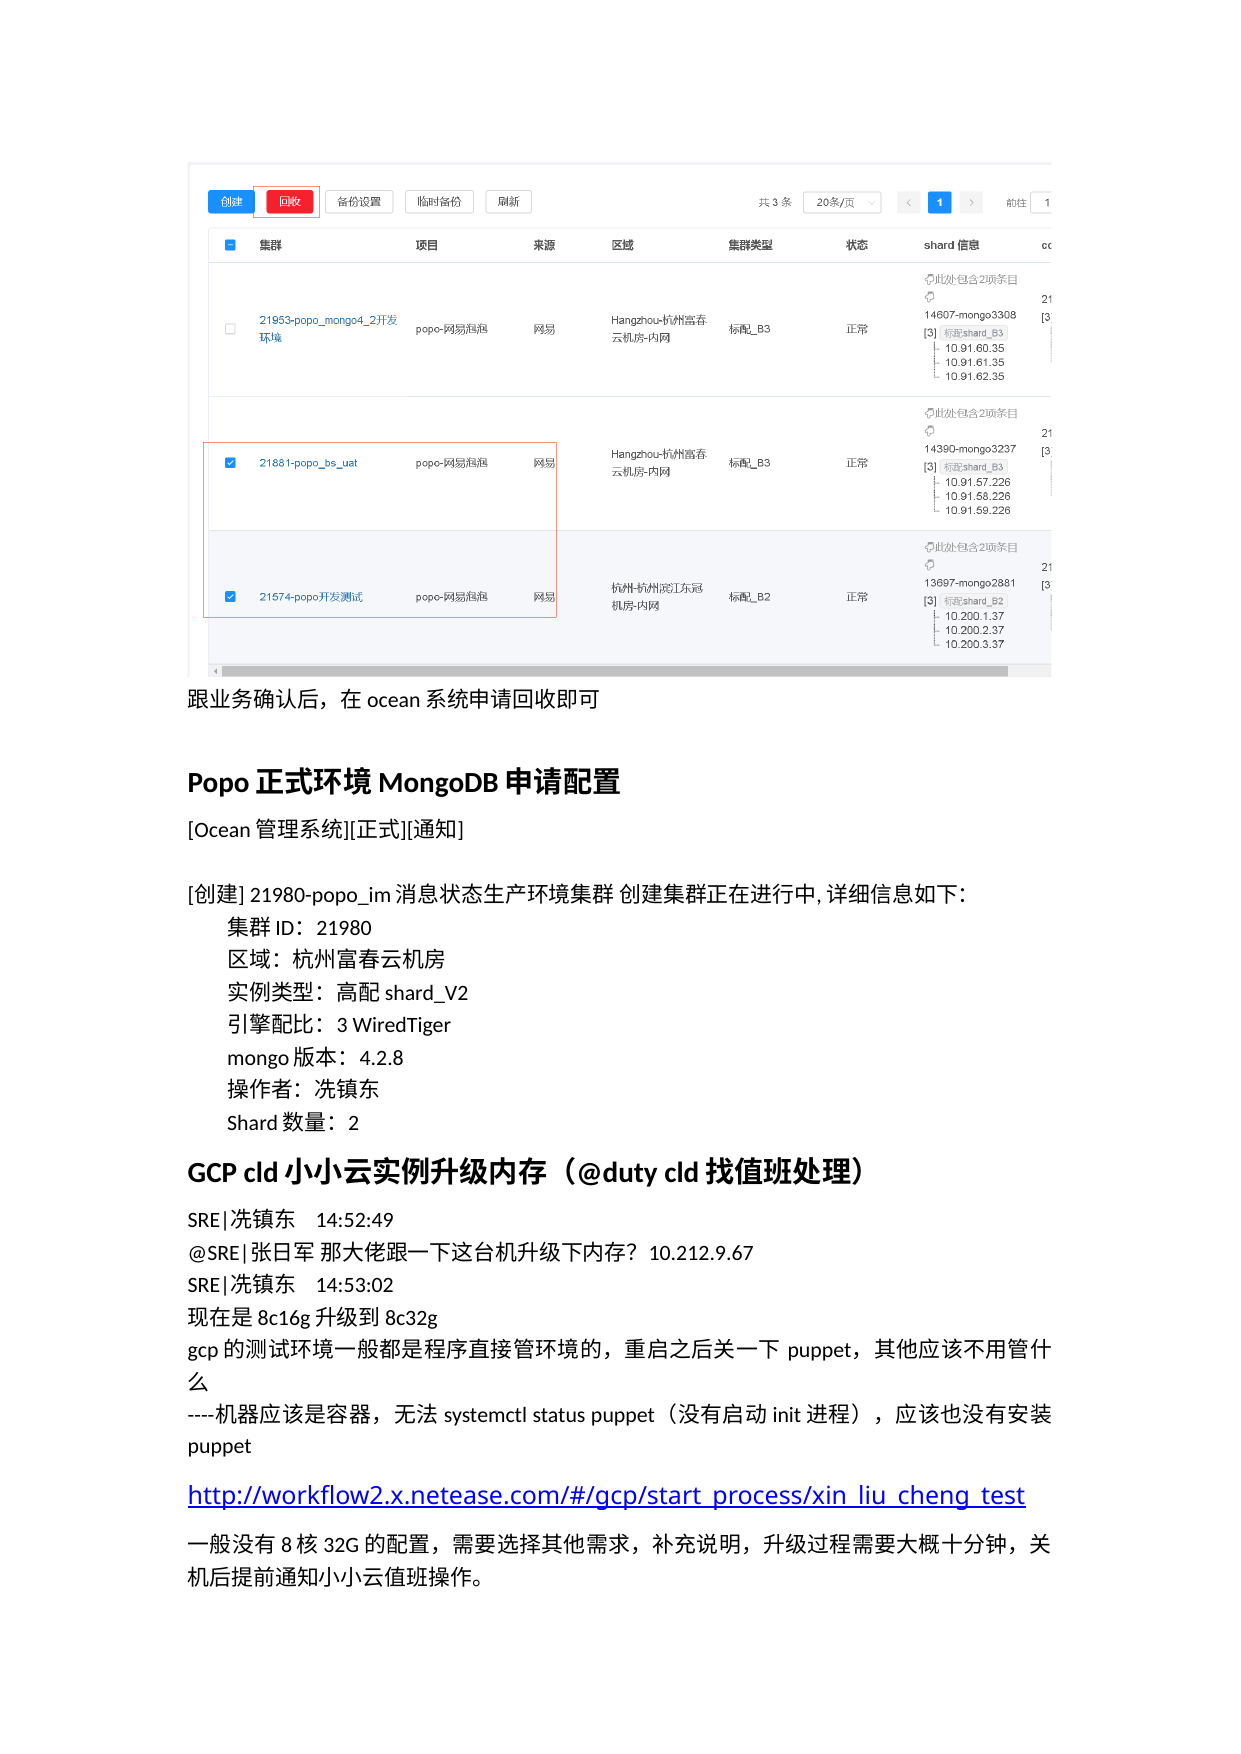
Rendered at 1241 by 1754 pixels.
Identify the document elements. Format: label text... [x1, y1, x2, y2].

list 区域：杭州富春云机房 [187, 942, 1053, 974]
list @SRE|张日军 那大佬跟一下这台机升级下内存？10.212.9.67 [187, 1234, 1053, 1267]
list 引擎配比：3 WiredTiger [187, 1007, 1053, 1039]
text GCP cld小小云实例升级内存（@duty cld找值班处理） [187, 1137, 1053, 1202]
list http://workflow2.x.netease.com/#/gcp/start_process/xin_liu_cheng_test [187, 1462, 1053, 1527]
picture [187, 162, 1052, 677]
list 一般没有8核32G的配置，需要选择其他需求，补充说明，升级过程需要大概十分钟，关机后提前通知小小云值班操作。 [187, 1527, 1053, 1592]
list SRE|冼镇东 14:52:49 [187, 1202, 1053, 1234]
list [创建] 21980-popo_im消息状态生产环境集群 创建集群正在进行中, 详细信息如下： [187, 877, 1053, 909]
text Popo正式环境MongoDB申请配置 [187, 747, 1053, 812]
list 集群ID：21980 [187, 909, 1053, 942]
list mongo版本：4.2.8 [187, 1039, 1053, 1072]
list ----机器应该是容器，无法systemctl status puppet（没有启动init进程），应该也没有安装puppet [187, 1397, 1053, 1462]
list Shard数量：2 [187, 1104, 1053, 1137]
list 操作者：冼镇东 [187, 1072, 1053, 1104]
list 实例类型：高配shard_V2 [187, 974, 1053, 1007]
list [Ocean管理系统][正式][通知] [187, 812, 1053, 844]
list SRE|冼镇东 14:53:02 [187, 1267, 1053, 1299]
list 跟业务确认后，在ocean系统申请回收即可 [187, 682, 1053, 714]
list 现在是8c16g升级到8c32g [187, 1299, 1053, 1332]
list gcp的测试环境一般都是程序直接管环境的，重启之后关一下puppet，其他应该不用管什么 [187, 1332, 1053, 1397]
